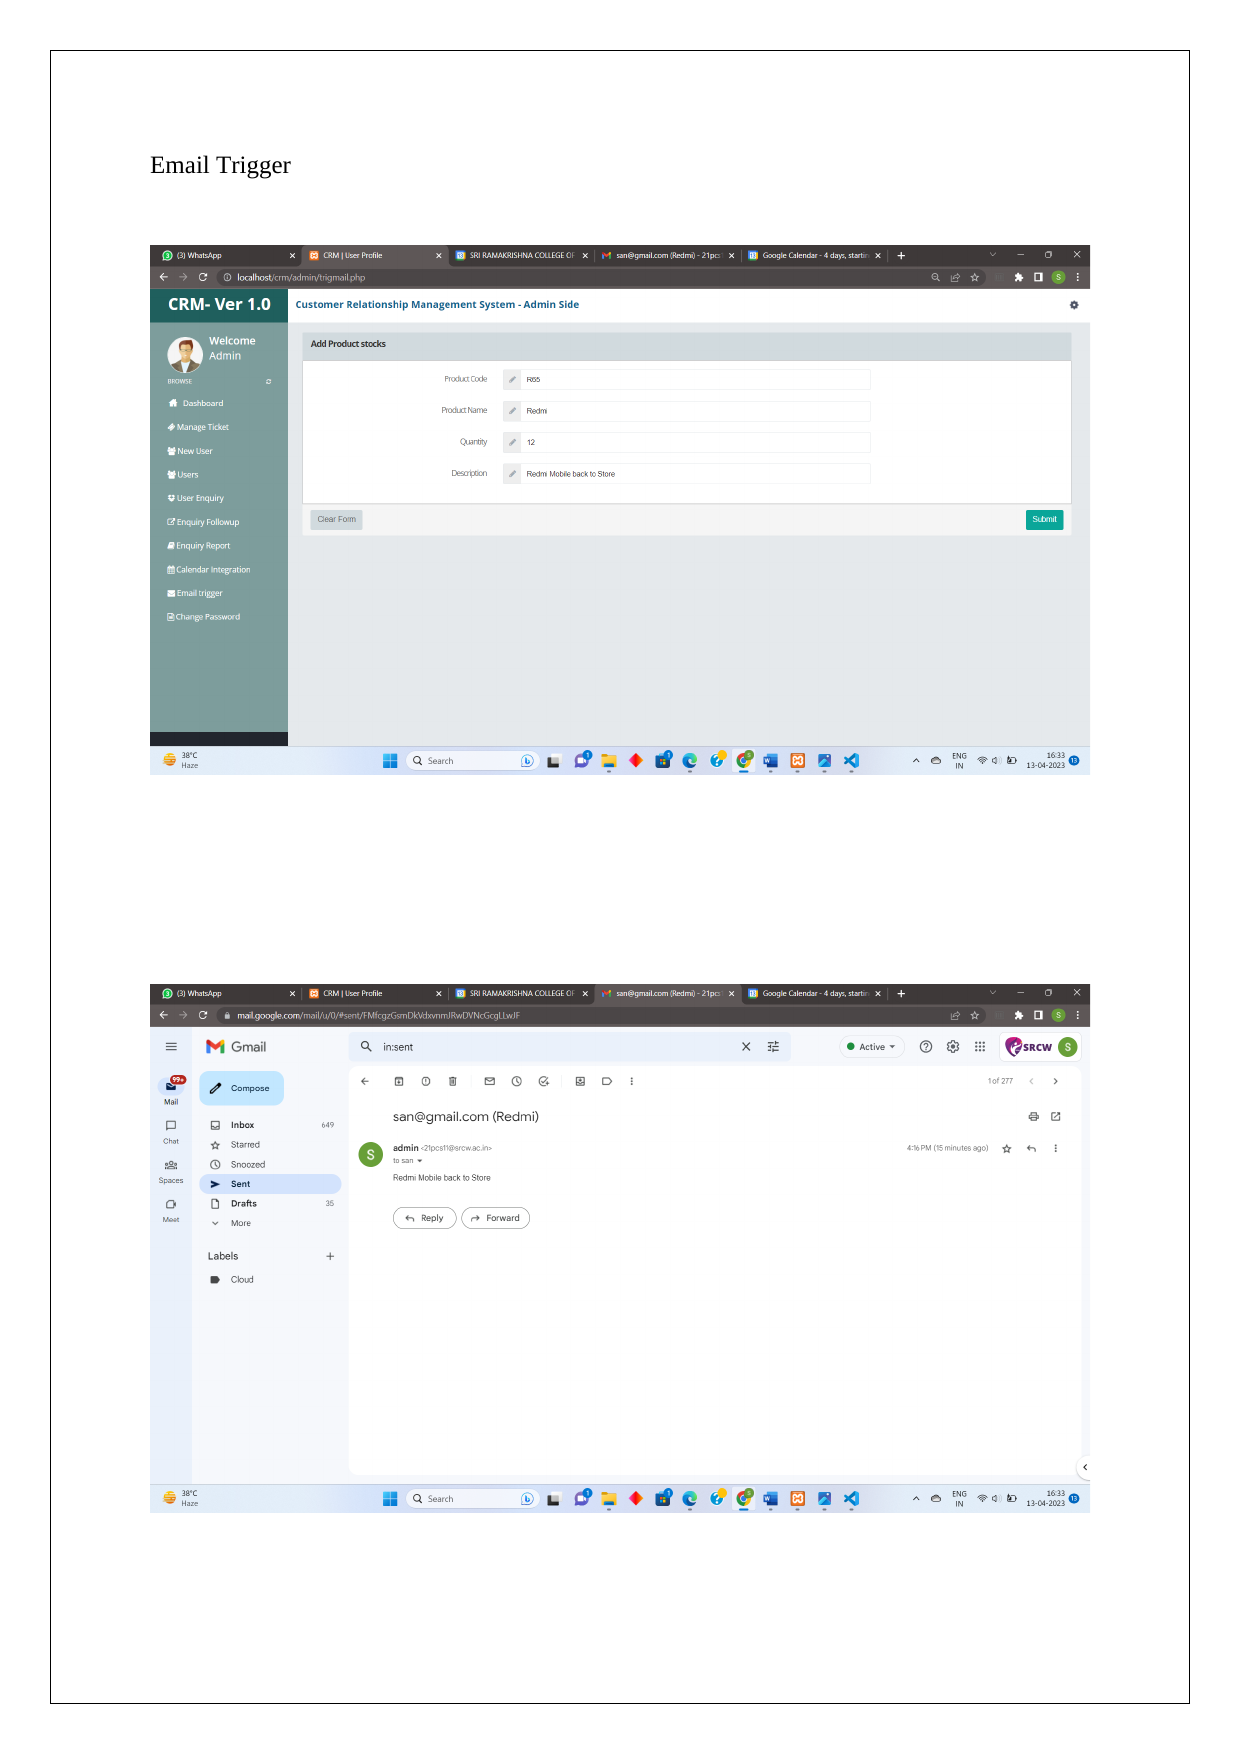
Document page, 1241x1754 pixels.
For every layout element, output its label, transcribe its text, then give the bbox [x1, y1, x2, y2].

picture [150, 984, 1091, 1513]
picture [150, 245, 1091, 775]
text Email Trigger [150, 150, 1090, 179]
